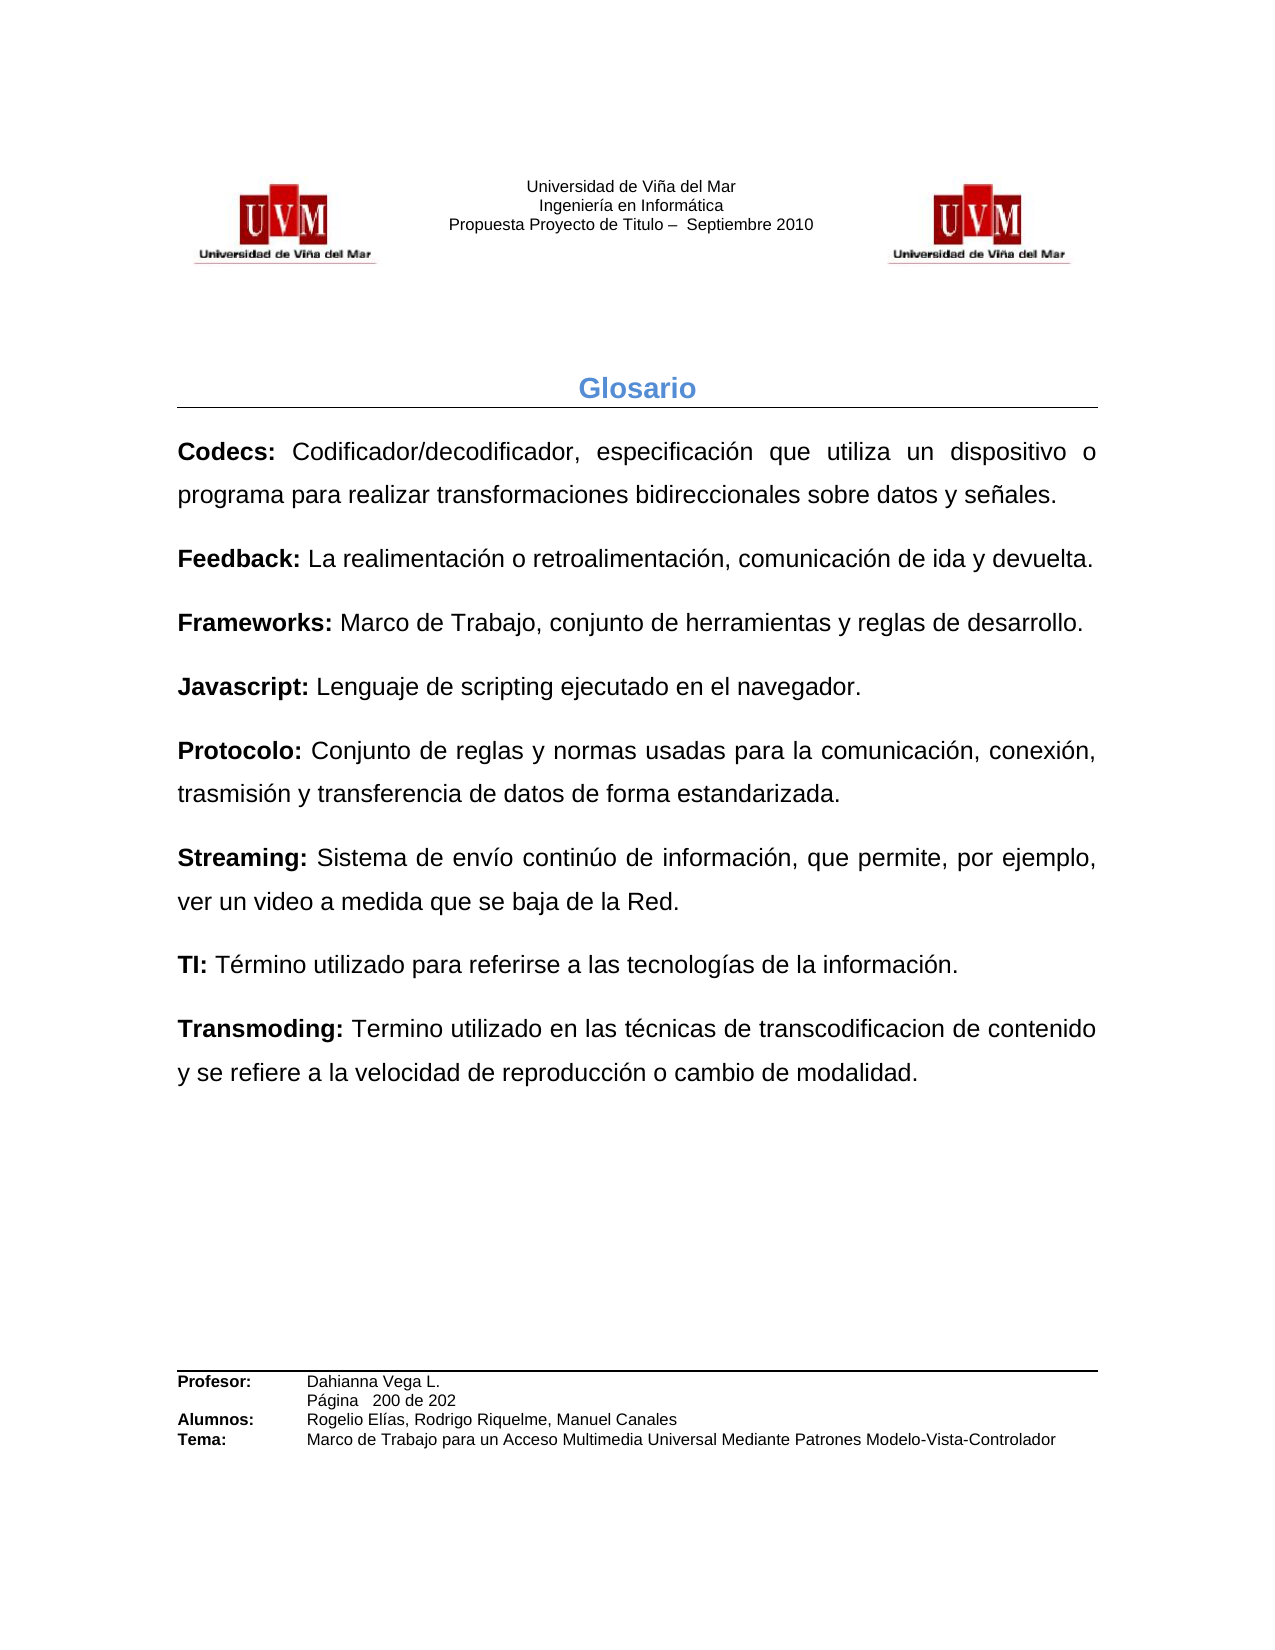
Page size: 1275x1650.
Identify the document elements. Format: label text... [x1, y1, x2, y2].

title Glosario [177, 371, 1098, 407]
picture [177, 176, 390, 267]
text Streaming: Sistema de envío continúo de información, que permite, por ejemplo, ver un video a medida que se baja de la Red. [177, 843, 1098, 915]
text Javascript: Lenguaje de scripting ejecutado en el navegador. [177, 672, 1098, 701]
text Codecs: Codificador/decodificador, especificación que utiliza un dispositivo o programa para realizar transformaciones bidireccionales sobre datos y señales. [177, 437, 1098, 509]
text Protocolo: Conjunto de reglas y normas usadas para la comunicación, conexión, trasmisión y transferencia de datos de forma estandarizada. [177, 736, 1098, 808]
text Transmoding: Termino utilizado en las técnicas de transcodificacion de contenido y se refiere a la velocidad de reproducción o cambio de modalidad. [177, 1014, 1098, 1086]
text Frameworks: Marco de Trabajo, conjunto de herramientas y reglas de desarrollo. [177, 608, 1098, 637]
picture [871, 176, 1084, 267]
text TI: Término utilizado para referirse a las tecnologías de la información. [177, 950, 1098, 979]
text Feedback: La realimentación o retroalimentación, comunicación de ida y devuelta. [177, 544, 1098, 573]
